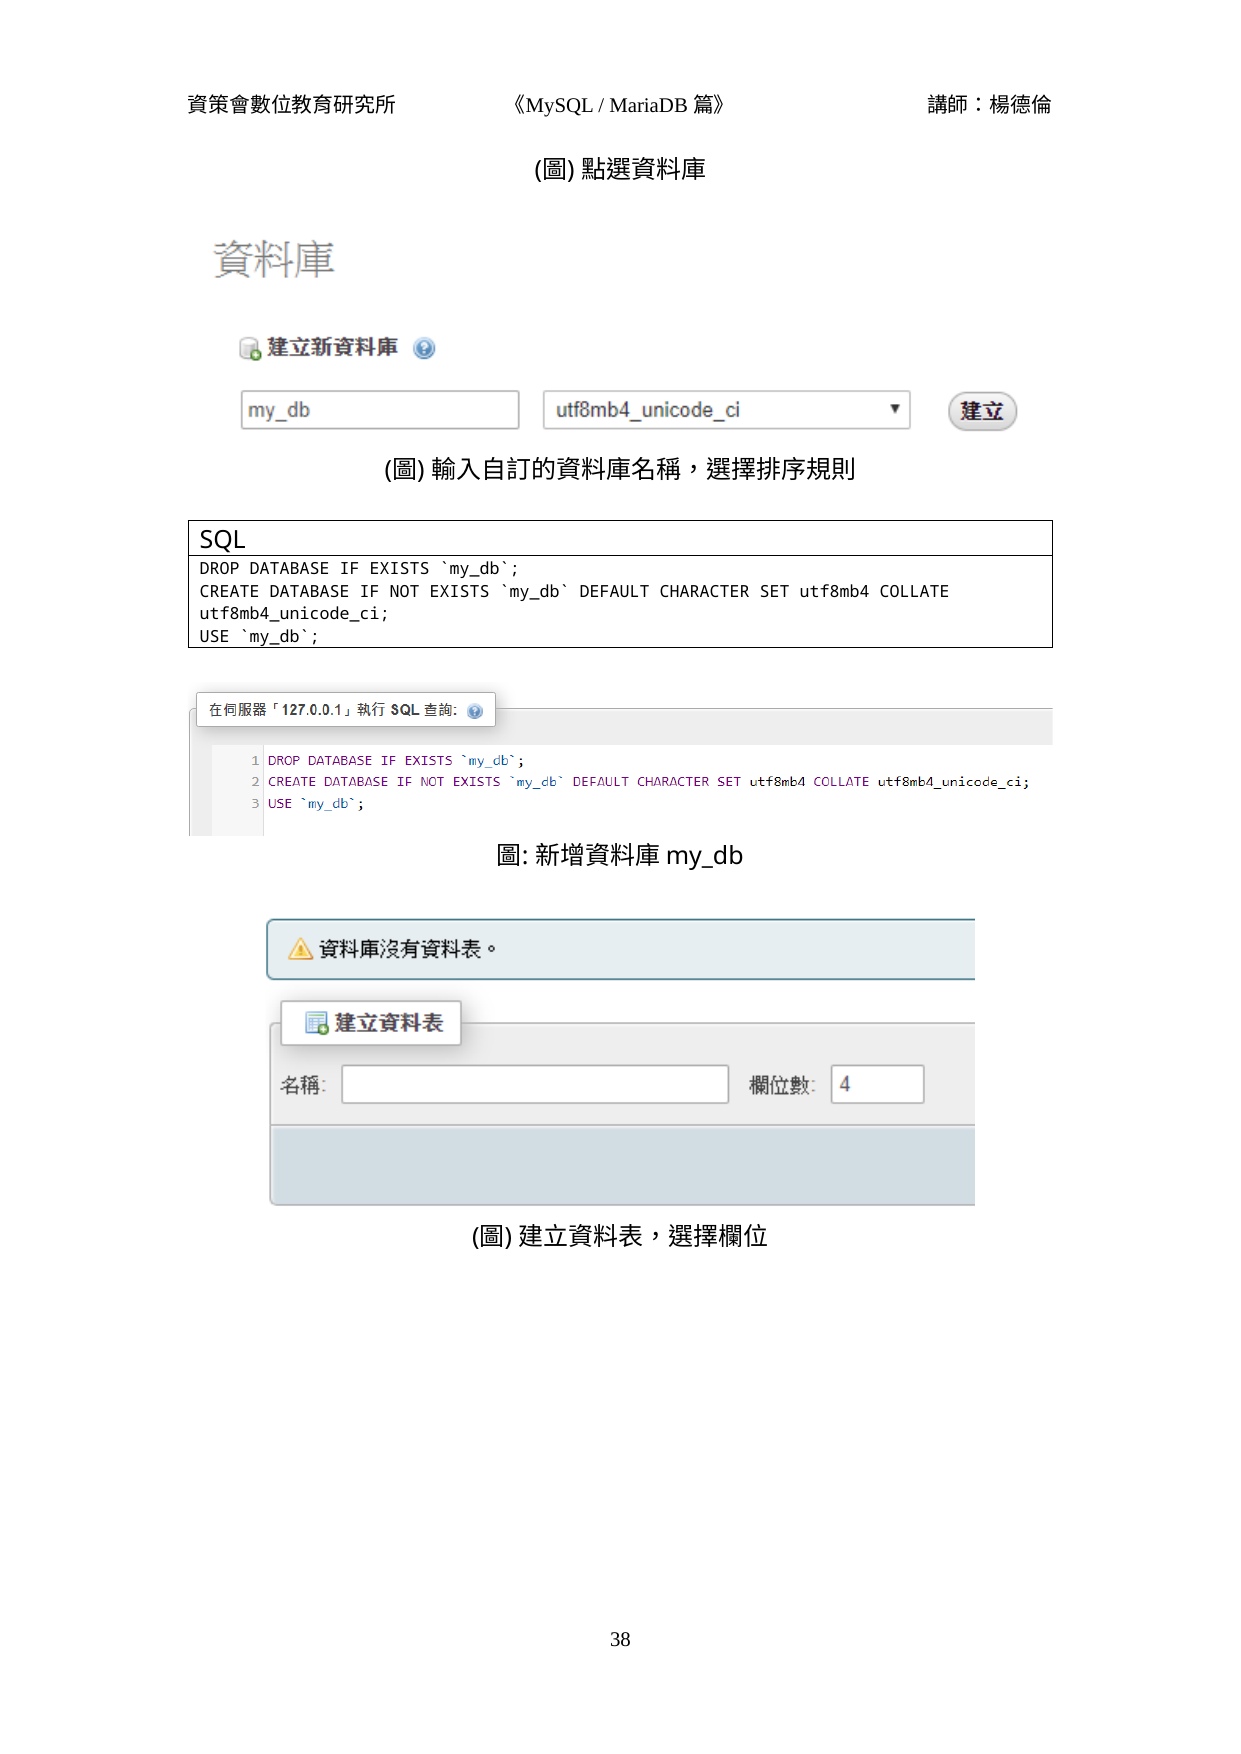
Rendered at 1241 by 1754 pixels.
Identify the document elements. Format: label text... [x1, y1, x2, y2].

text (圖) 點選資料庫 [187, 150, 1053, 186]
picture [187, 682, 1053, 836]
table_header SQL [189, 521, 1052, 555]
text 圖: 新增資料庫 my_db [187, 836, 1053, 871]
text (圖) 建立資料表，選擇欄位 [187, 1216, 1053, 1253]
picture [210, 220, 1030, 450]
text (圖) 輸入自訂的資料庫名稱，選擇排序規則 [187, 450, 1053, 486]
picture [265, 905, 975, 1217]
table_cell DROP DATABASE IF EXISTS `my_db`; CREATE DATABASE IF NOT EXISTS `my_db` DEFAULT CHARACTER SET utf8mb4 COLLATE utf8mb4_unicode_ci; USE `my_db`; [189, 556, 1052, 647]
